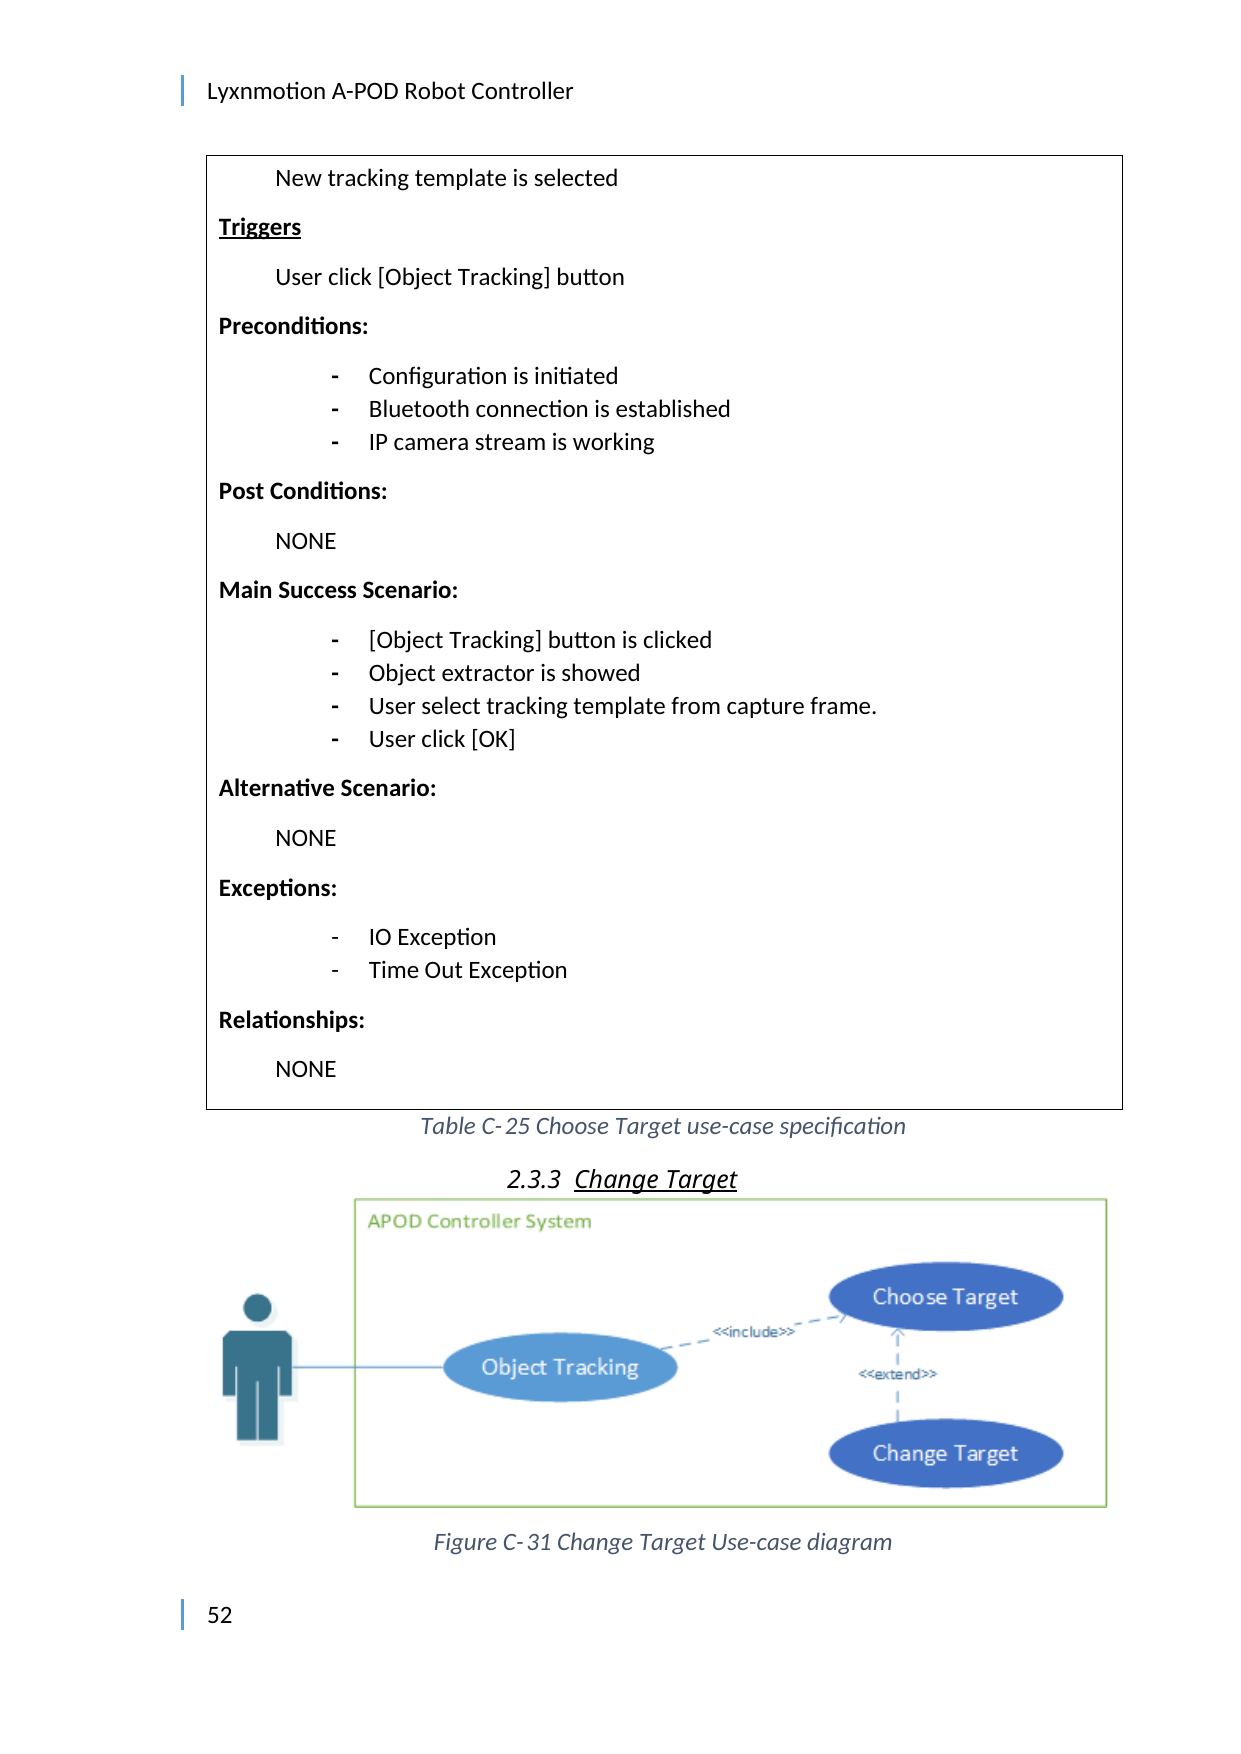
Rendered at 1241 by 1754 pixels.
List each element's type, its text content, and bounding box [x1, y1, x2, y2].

picture [220, 1198, 1109, 1508]
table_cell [207, 156, 1122, 1109]
subtitle Change Target [507, 1161, 1122, 1195]
text Figure C-19 Change Target Use-case diagram [207, 1527, 1122, 1557]
